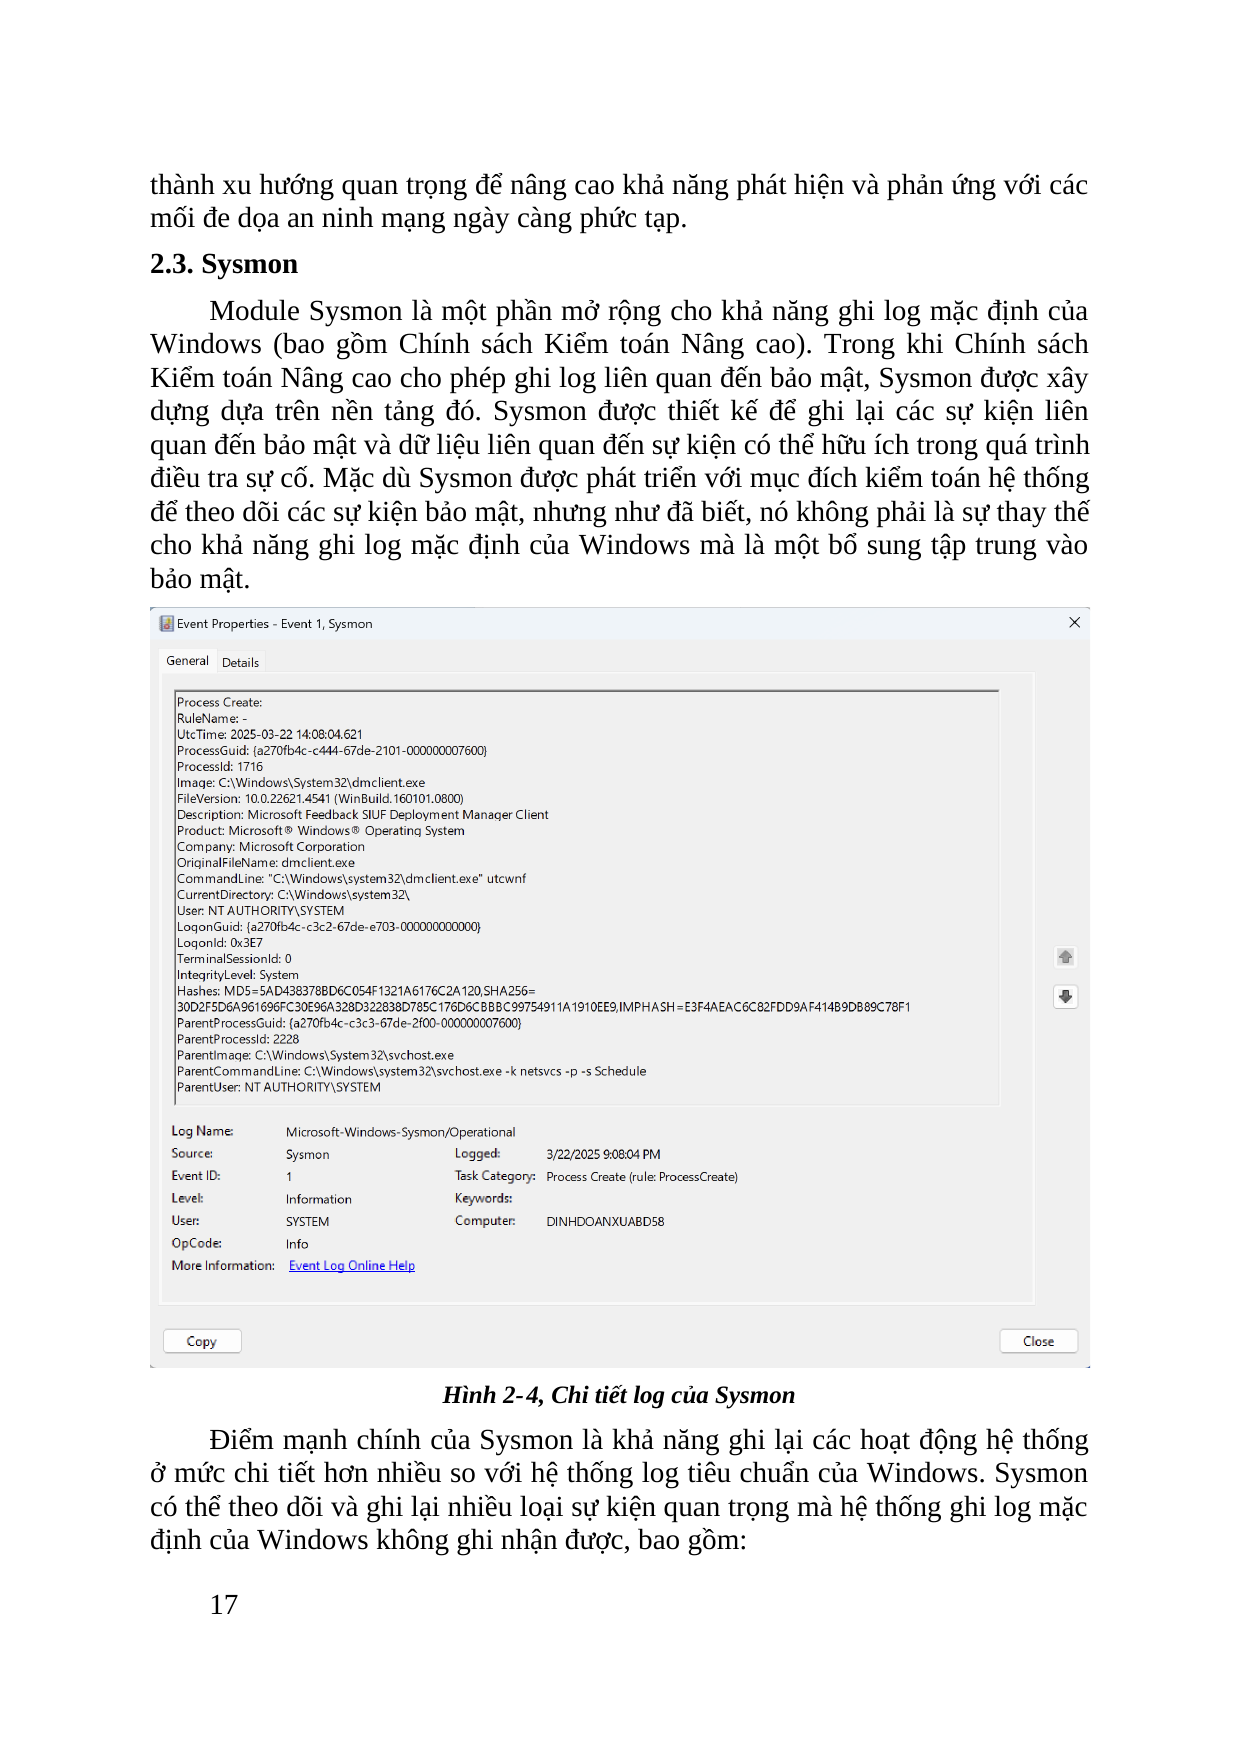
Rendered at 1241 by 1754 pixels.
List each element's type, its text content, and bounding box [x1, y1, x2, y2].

text Module Sysmon là một phần mở rộng cho khả năng ghi log mặc định của Windows (bao gồm Chính sách Kiểm toán Nâng cao). Trong khi Chính sách Kiểm toán Nâng cao cho phép ghi log liên quan đến bảo mật, Sysmon được xây dựng dựa trên nền tảng đó. Sysmon được thiết kế để ghi lại các sự kiện liên quan đến bảo mật và dữ liệu liên quan đến sự kiện có thể hữu ích trong quá trình điều tra sự cố. Mặc dù Sysmon được phát triển với mục đích kiểm toán hệ thống để theo dõi các sự kiện bảo mật, nhưng như đã biết, nó không phải là sự thay thế cho khả năng ghi log mặc định của Windows mà là một bổ sung tập trung vào bảo mật. [150, 293, 1090, 594]
subtitle Sysmon [150, 247, 1090, 280]
picture [150, 607, 1091, 1368]
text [150, 167, 1090, 234]
text Hình 2-4, Chi tiết log của Sysmon [150, 1381, 1090, 1409]
text Điểm mạnh chính của Sysmon là khả năng ghi lại các hoạt động hệ thống ở mức chi tiết hơn nhiều so với hệ thống log tiêu chuẩn của Windows. Sysmon có thể theo dõi và ghi lại nhiều loại sự kiện quan trọng mà hệ thống ghi log mặc định của Windows không ghi nhận được, bao gồm: [150, 1422, 1090, 1556]
